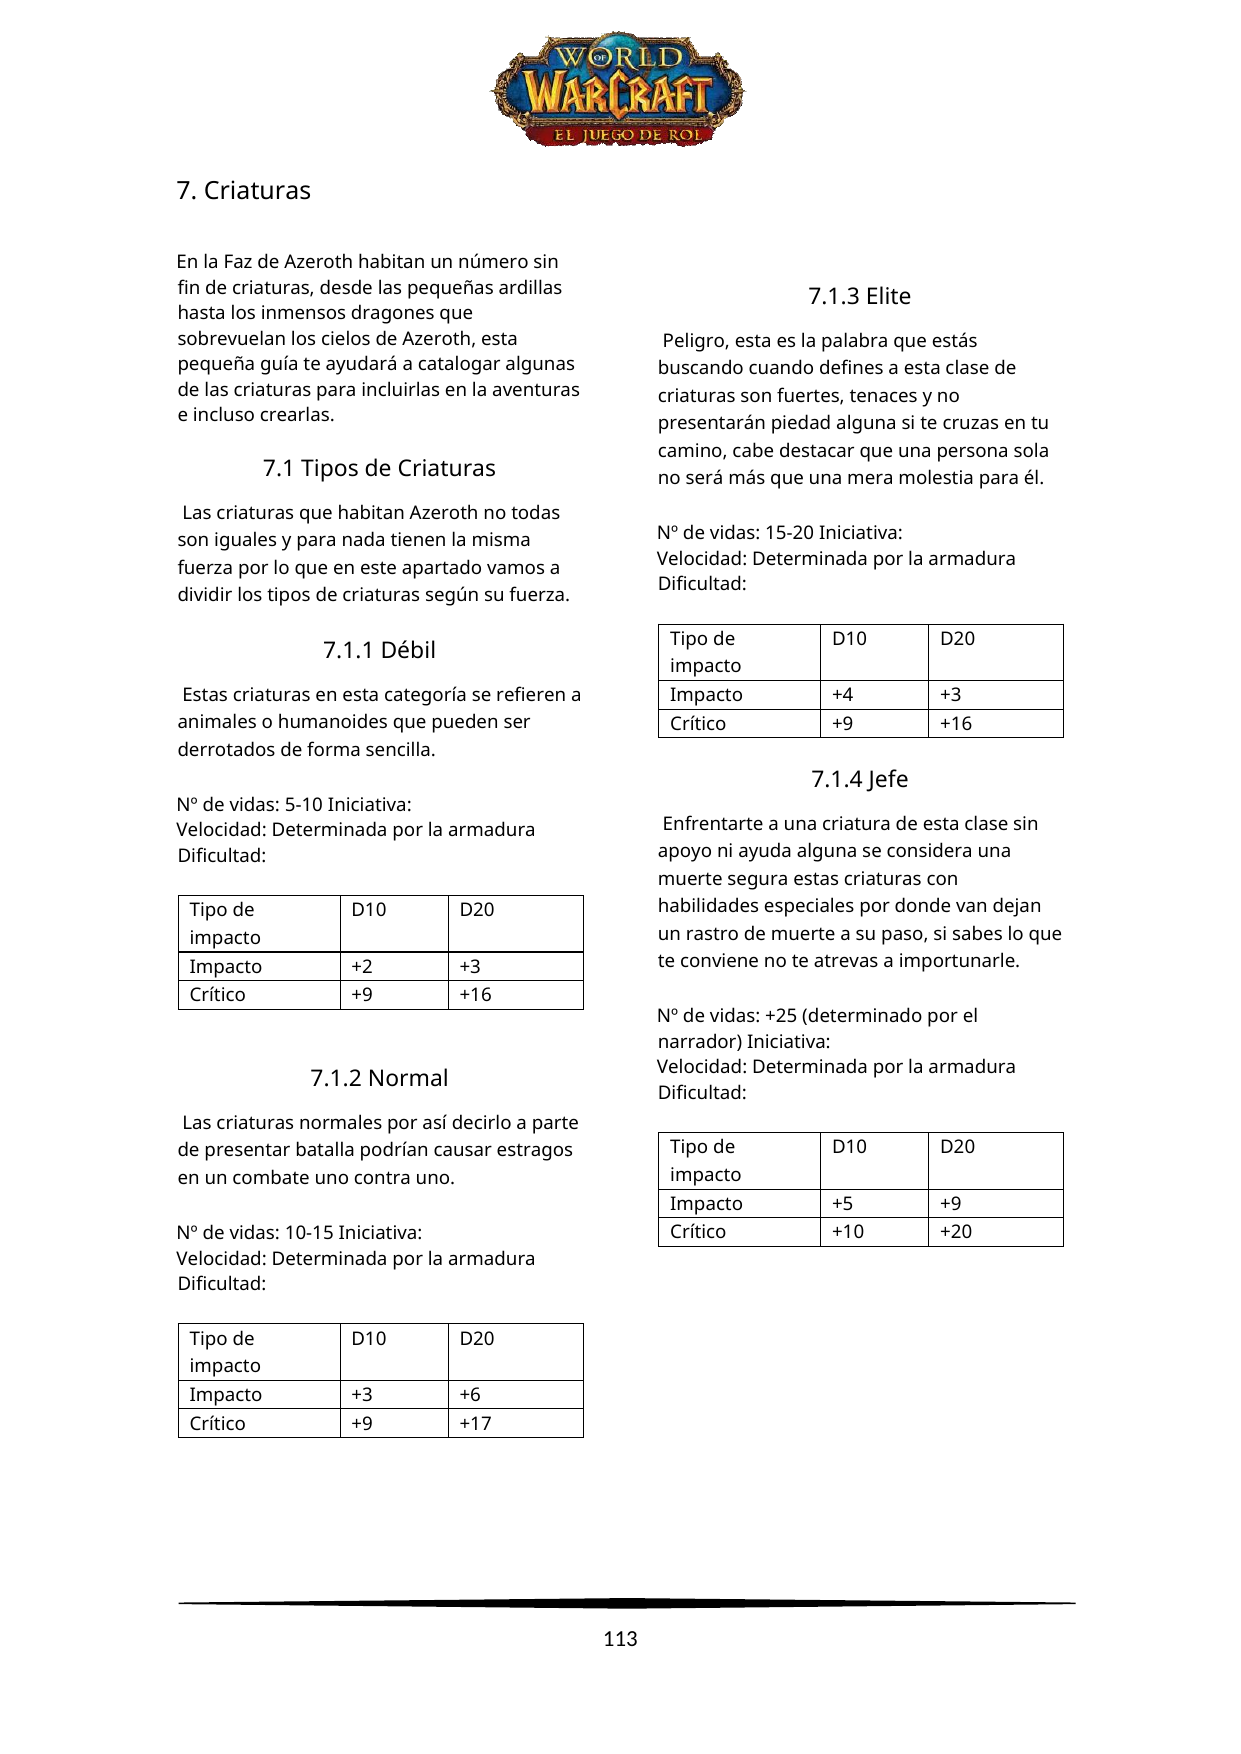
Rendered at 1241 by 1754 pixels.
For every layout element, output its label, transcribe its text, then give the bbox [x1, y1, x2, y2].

table_header D20 [929, 1133, 1063, 1188]
table_header D20 [449, 1324, 583, 1379]
table_cell +16 [449, 981, 583, 1009]
text Nº de vidas: +25 (determinado por el narrador) Iniciativa: [657, 1003, 1063, 1054]
table_cell +9 [341, 1409, 448, 1437]
text Las criaturas que habitan Azeroth no todas son iguales y para nada tienen la misma fuerza por lo que en este apartado vamos a dividir los tipos de criaturas según su fuerza. [177, 499, 583, 607]
table_header D10 [821, 625, 928, 680]
table_cell Impacto [659, 1190, 820, 1217]
subtitle 7.1.1 Débil [176, 634, 583, 665]
table_header D10 [341, 1324, 448, 1379]
text Nº de vidas: 15-20 Iniciativa: [657, 519, 1063, 545]
table_cell +5 [821, 1190, 928, 1217]
table_cell +17 [449, 1409, 583, 1437]
table_cell +10 [821, 1218, 928, 1246]
text Las criaturas normales por así decirlo a parte de presentar batalla podrían causar estragos en un combate uno contra uno. [177, 1109, 583, 1190]
table_cell Impacto [659, 681, 820, 708]
subtitle 7.1.4 Jefe [657, 763, 1063, 794]
text Enfrentarte a una criatura de esta clase sin apoyo ni ayuda alguna se considera una muerte segura estas criaturas con habilidades especiales por donde van dejan un rastro de muerte a su paso, si sabes lo que te conviene no te atrevas a importunarle. [658, 810, 1063, 973]
table_cell +2 [341, 953, 448, 980]
table_header Tipo de impacto [659, 1133, 820, 1188]
table_cell Crítico [659, 1218, 820, 1246]
table_header Tipo de impacto [179, 896, 340, 951]
table_cell +20 [929, 1218, 1063, 1246]
table_header Tipo de impacto [659, 625, 820, 680]
text Peligro, esta es la palabra que estás buscando cuando defines a esta clase de criaturas son fuertes, tenaces y no presentarán piedad alguna si te cruzas en tu camino, cabe destacar que una persona sola no será más que una mera molestia para él. [658, 327, 1063, 490]
table_cell +9 [929, 1190, 1063, 1217]
picture [487, 26, 753, 157]
table_cell +6 [449, 1381, 583, 1408]
table_cell +3 [341, 1381, 448, 1408]
table_cell Crítico [179, 981, 340, 1009]
text Velocidad: Determinada por la armadura Dificultad: [176, 817, 583, 868]
subtitle 7.1.3 Elite [657, 280, 1063, 311]
table_header D20 [929, 625, 1063, 680]
table_header D10 [821, 1133, 928, 1188]
table_cell Impacto [179, 953, 340, 980]
table_header D20 [449, 896, 583, 951]
subtitle 7.1.2 Normal [176, 1062, 583, 1094]
text Velocidad: Determinada por la armadura Dificultad: [176, 1245, 583, 1296]
table_cell +3 [449, 953, 583, 980]
text Estas criaturas en esta categoría se refieren a animales o humanoides que pueden ser derrotados de forma sencilla. [177, 681, 583, 762]
table_cell +3 [929, 681, 1063, 708]
subtitle 7.1 Tipos de Criaturas [176, 452, 583, 483]
table_header D10 [341, 896, 448, 951]
table_cell +9 [821, 710, 928, 737]
table_cell +16 [929, 710, 1063, 737]
table_cell Impacto [179, 1381, 340, 1408]
text En la Faz de Azeroth habitan un número sin fin de criaturas, desde las pequeñas ardillas hasta los inmensos dragones que sobrevuelan los cielos de Azeroth, esta pequeña guía te ayudará a catalogar algunas de las criaturas para incluirlas en la aventuras e incluso crearlas. [176, 249, 583, 427]
text Velocidad: Determinada por la armadura Dificultad: [657, 545, 1063, 596]
text Nº de vidas: 10-15 Iniciativa: [176, 1219, 583, 1245]
text Nº de vidas: 5-10 Iniciativa: [176, 791, 583, 817]
table_cell +9 [341, 981, 448, 1009]
table_cell +4 [821, 681, 928, 708]
text Velocidad: Determinada por la armadura Dificultad: [657, 1054, 1063, 1105]
table_header Tipo de impacto [179, 1324, 340, 1379]
table_cell Crítico [659, 710, 820, 737]
subtitle 7. Criaturas [176, 173, 583, 207]
table_cell Crítico [179, 1409, 340, 1437]
